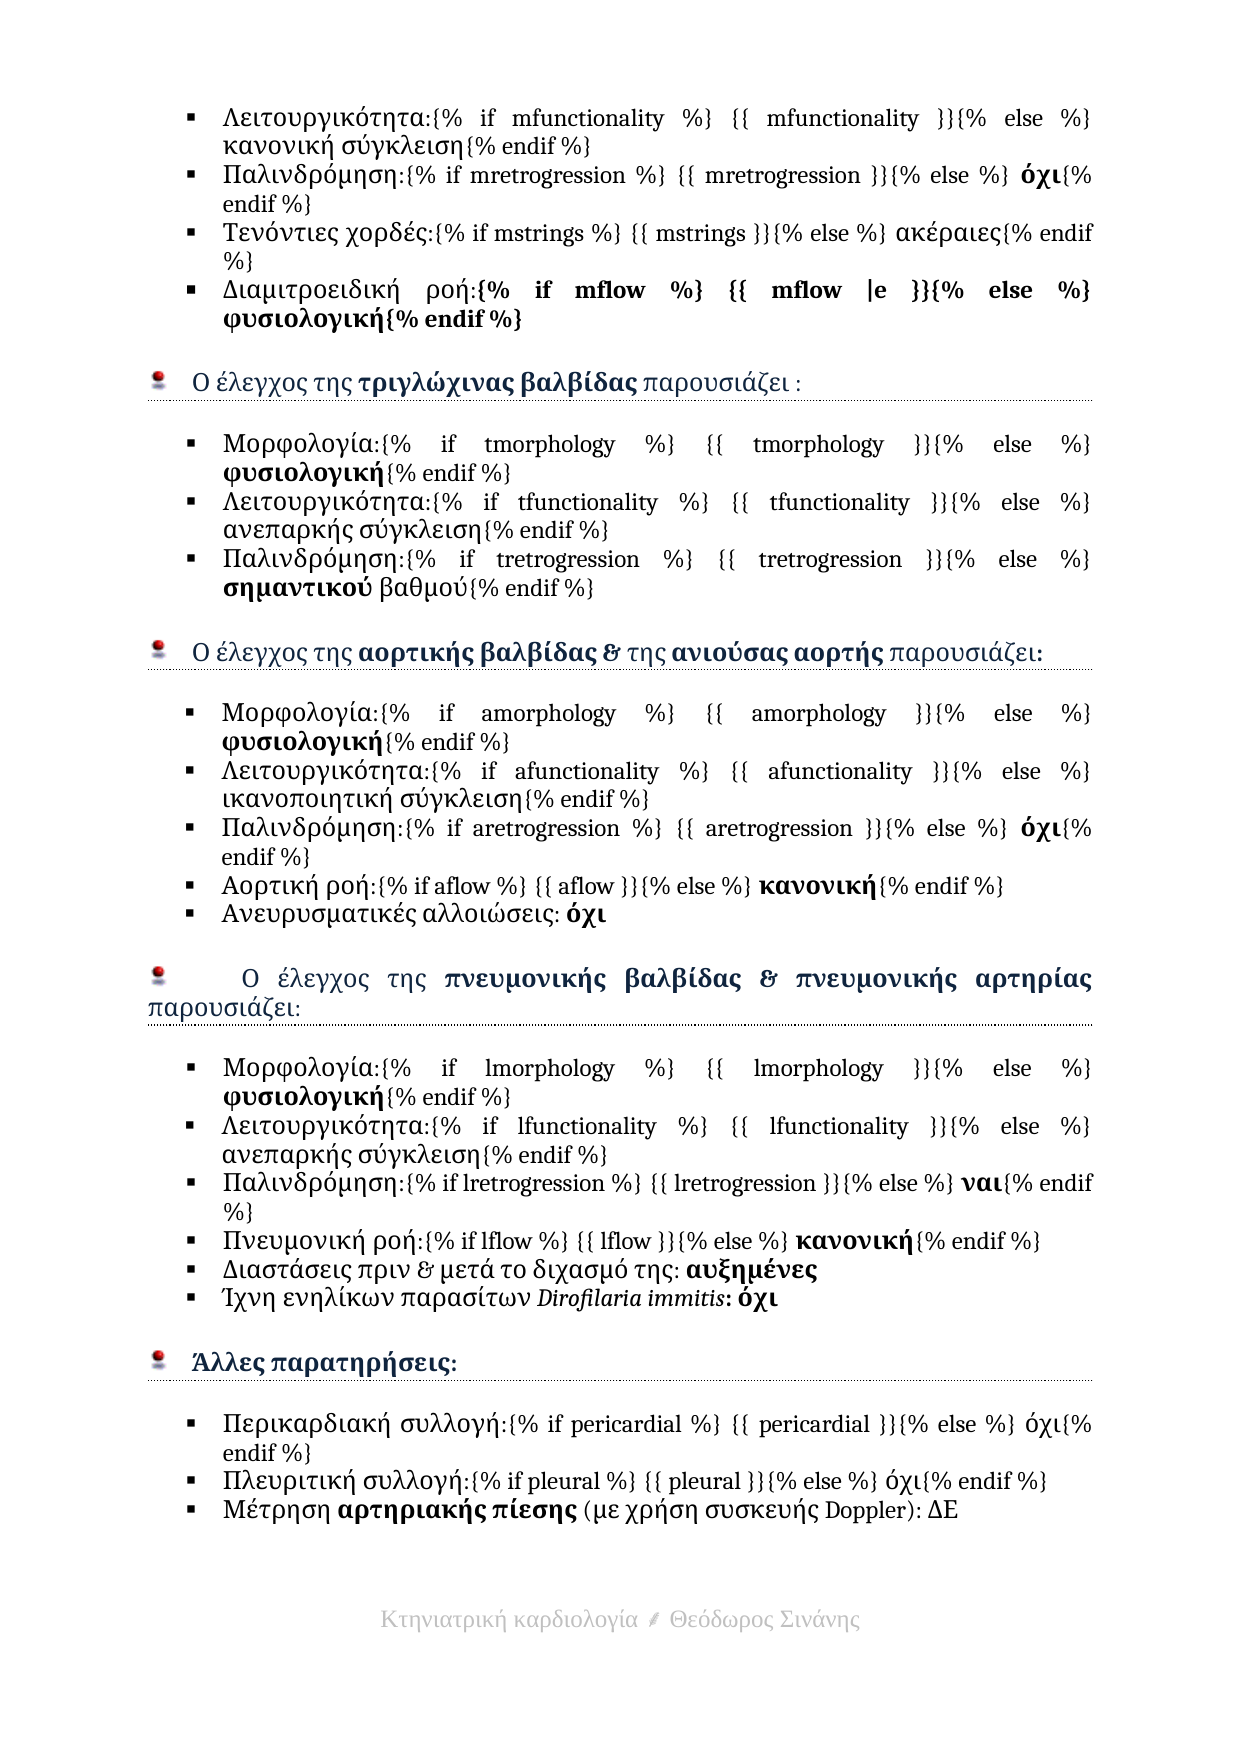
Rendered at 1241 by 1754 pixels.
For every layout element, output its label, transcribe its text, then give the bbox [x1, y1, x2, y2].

list Μέτρηση αρτηριακής πίεσης (με χρήση συσκευής Doppler): ΔΕ [185, 1496, 1092, 1525]
list Διαμιτροειδική ροή:{% if mflow %} {{ mflow |e }}{% else %} φυσιολογική{% endif %} [185, 276, 1092, 333]
list Περικαρδιακή συλλογή:{% if pericardial %} {{ pericardial }}{% else %} όχι{% endif %} [185, 1410, 1092, 1467]
list Παλινδρόμηση:{% if lretrogression %} {{ lretrogression }}{% else %} ναι{% endif %} [185, 1169, 1092, 1227]
list Αορτική ροή:{% if aflow %} {{ aflow }}{% else %} κανονική{% endif %} [184, 872, 1092, 900]
list Πνευμονική ροή:{% if lflow %} {{ lflow }}{% else %} κανονική{% endif %} [185, 1227, 1092, 1256]
list Πλευριτική συλλογή:{% if pleural %} {{ pleural }}{% else %} όχι{% endif %} [185, 1467, 1092, 1496]
list Λειτουργικότητα:{% if lfunctionality %} {{ lfunctionality }}{% else %} ανεπαρκής σύγκλειση{% endif %} [184, 1112, 1092, 1169]
picture [147, 957, 170, 988]
list Μορφολογία:{% if amorphology %} {{ amorphology }}{% else %} φυσιολογική{% endif %} [184, 699, 1092, 757]
picture [147, 1341, 170, 1372]
text Ο έλεγχος της τριγλώχινας βαλβίδας παρουσιάζει : [148, 362, 1092, 401]
list Παλινδρόμηση:{% if tretrogression %} {{ tretrogression }}{% else %} σημαντικού βαθμού{% endif %} [185, 545, 1092, 602]
text Ο έλεγχος της πνευμονικής βαλβίδας & πνευμονικής αρτηρίας παρουσιάζει: [148, 958, 1092, 1026]
list Μορφολογία:{% if tmorphology %} {{ tmorphology }}{% else %} φυσιολογική{% endif %} [185, 430, 1092, 487]
list Λειτουργικότητα:{% if afunctionality %} {{ afunctionality }}{% else %} ικανοποιητική σύγκλειση{% endif %} [184, 757, 1092, 814]
list Λειτουργικότητα:{% if tfunctionality %} {{ tfunctionality }}{% else %} ανεπαρκής σύγκλειση{% endif %} [185, 487, 1092, 545]
picture [147, 631, 170, 661]
text Άλλες παρατηρήσεις: [148, 1342, 1092, 1381]
list Λειτουργικότητα:{% if mfunctionality %} {{ mfunctionality }}{% else %} κανονική σύγκλειση{% endif %} [185, 103, 1092, 161]
text Ο έλεγχος της αορτικής βαλβίδας & της ανιούσας αορτής παρουσιάζει: [148, 631, 1092, 670]
list Διαστάσεις πριν & μετά το διχασμό της: αυξημένες [185, 1256, 1092, 1284]
list Ανευρυσματικές αλλοιώσεις: όχι [184, 900, 1092, 929]
list Παλινδρόμηση:{% if aretrogression %} {{ aretrogression }}{% else %} όχι{% endif %} [184, 814, 1092, 872]
list Παλινδρόμηση:{% if mretrogression %} {{ mretrogression }}{% else %} όχι{% endif %} [185, 161, 1092, 218]
picture [147, 362, 170, 392]
list Ίχνη ενηλίκων παρασίτων Dirofilaria immitis: όχι [185, 1284, 1092, 1313]
list Τενόντιες χορδές:{% if mstrings %} {{ mstrings }}{% else %} ακέραιες{% endif %} [185, 218, 1092, 276]
list Μορφολογία:{% if lmorphology %} {{ lmorphology }}{% else %} φυσιολογική{% endif %} [185, 1054, 1092, 1112]
